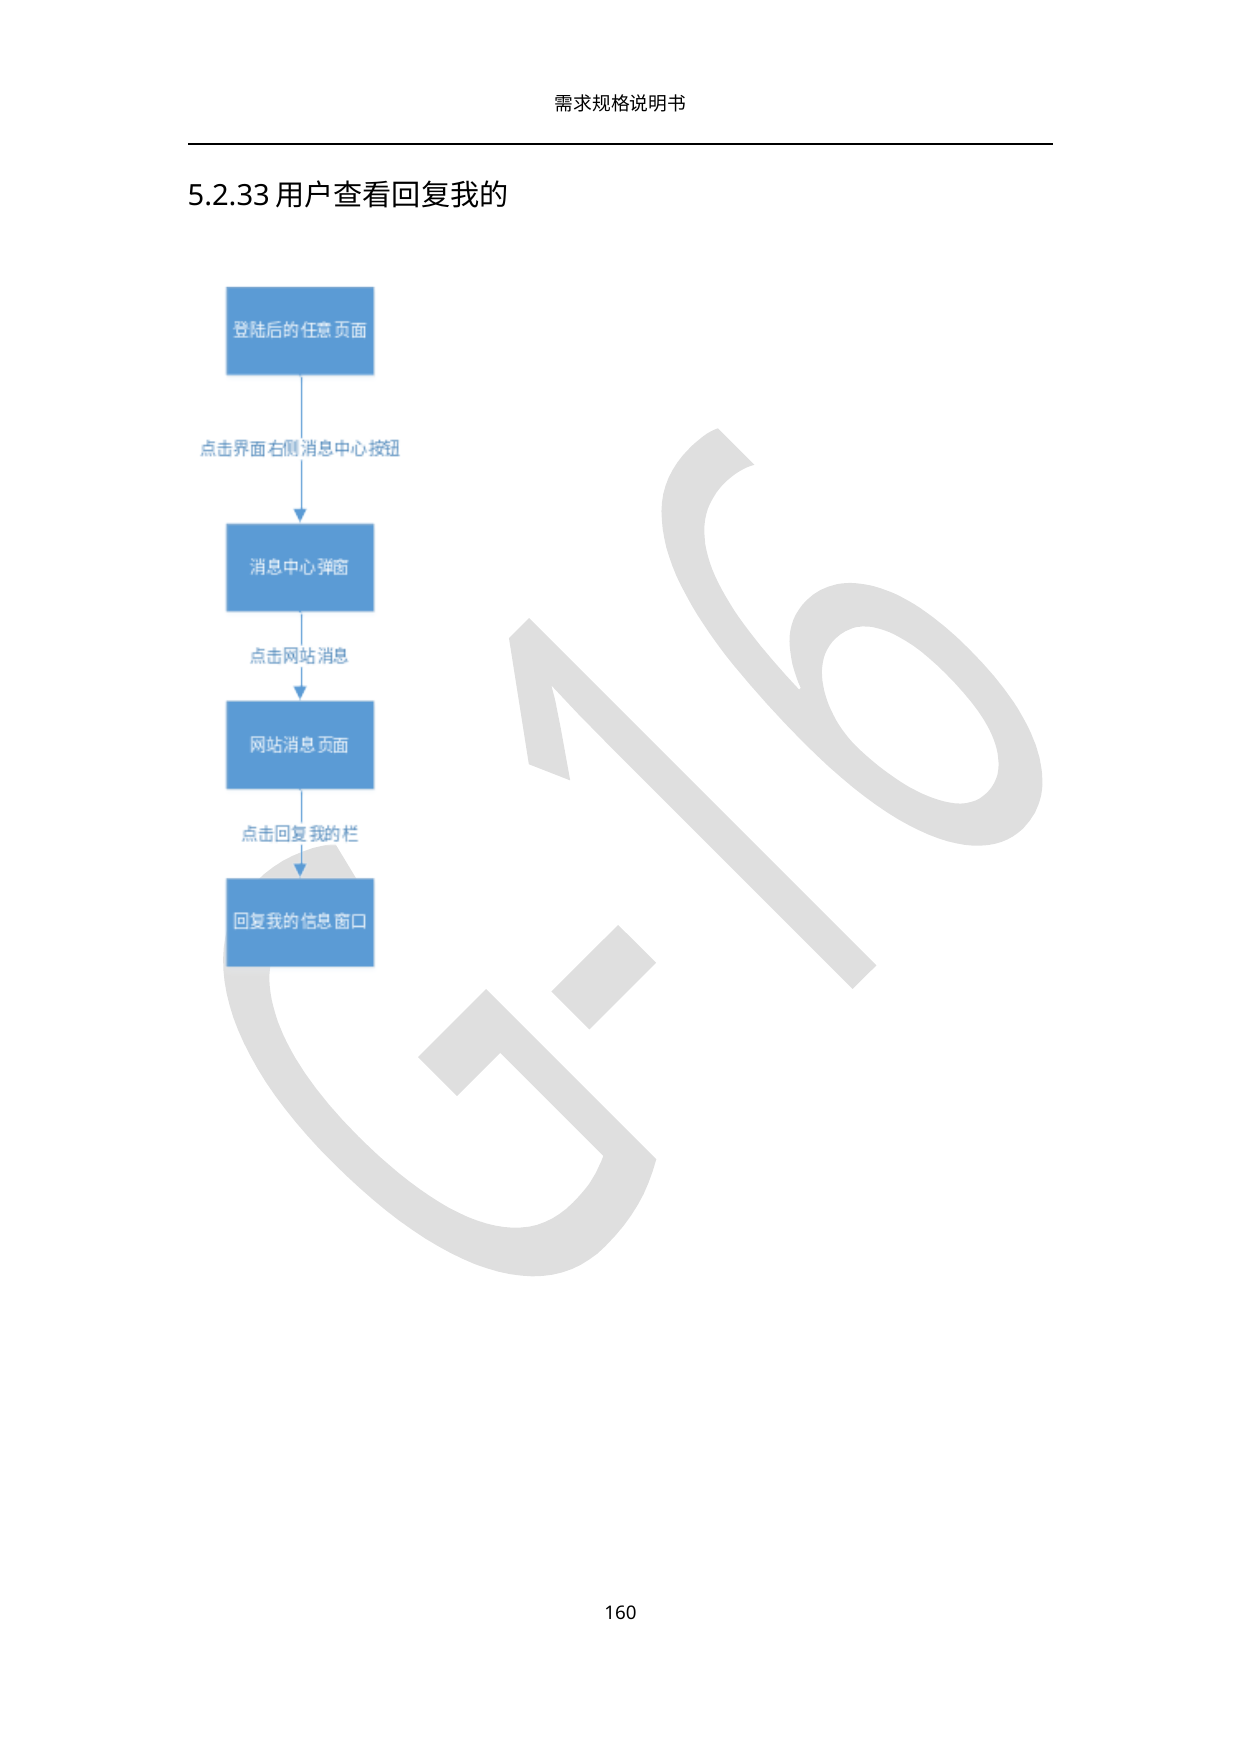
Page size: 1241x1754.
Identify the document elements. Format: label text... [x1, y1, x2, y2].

subtitle 用户查看回复我的 [187, 160, 1053, 225]
